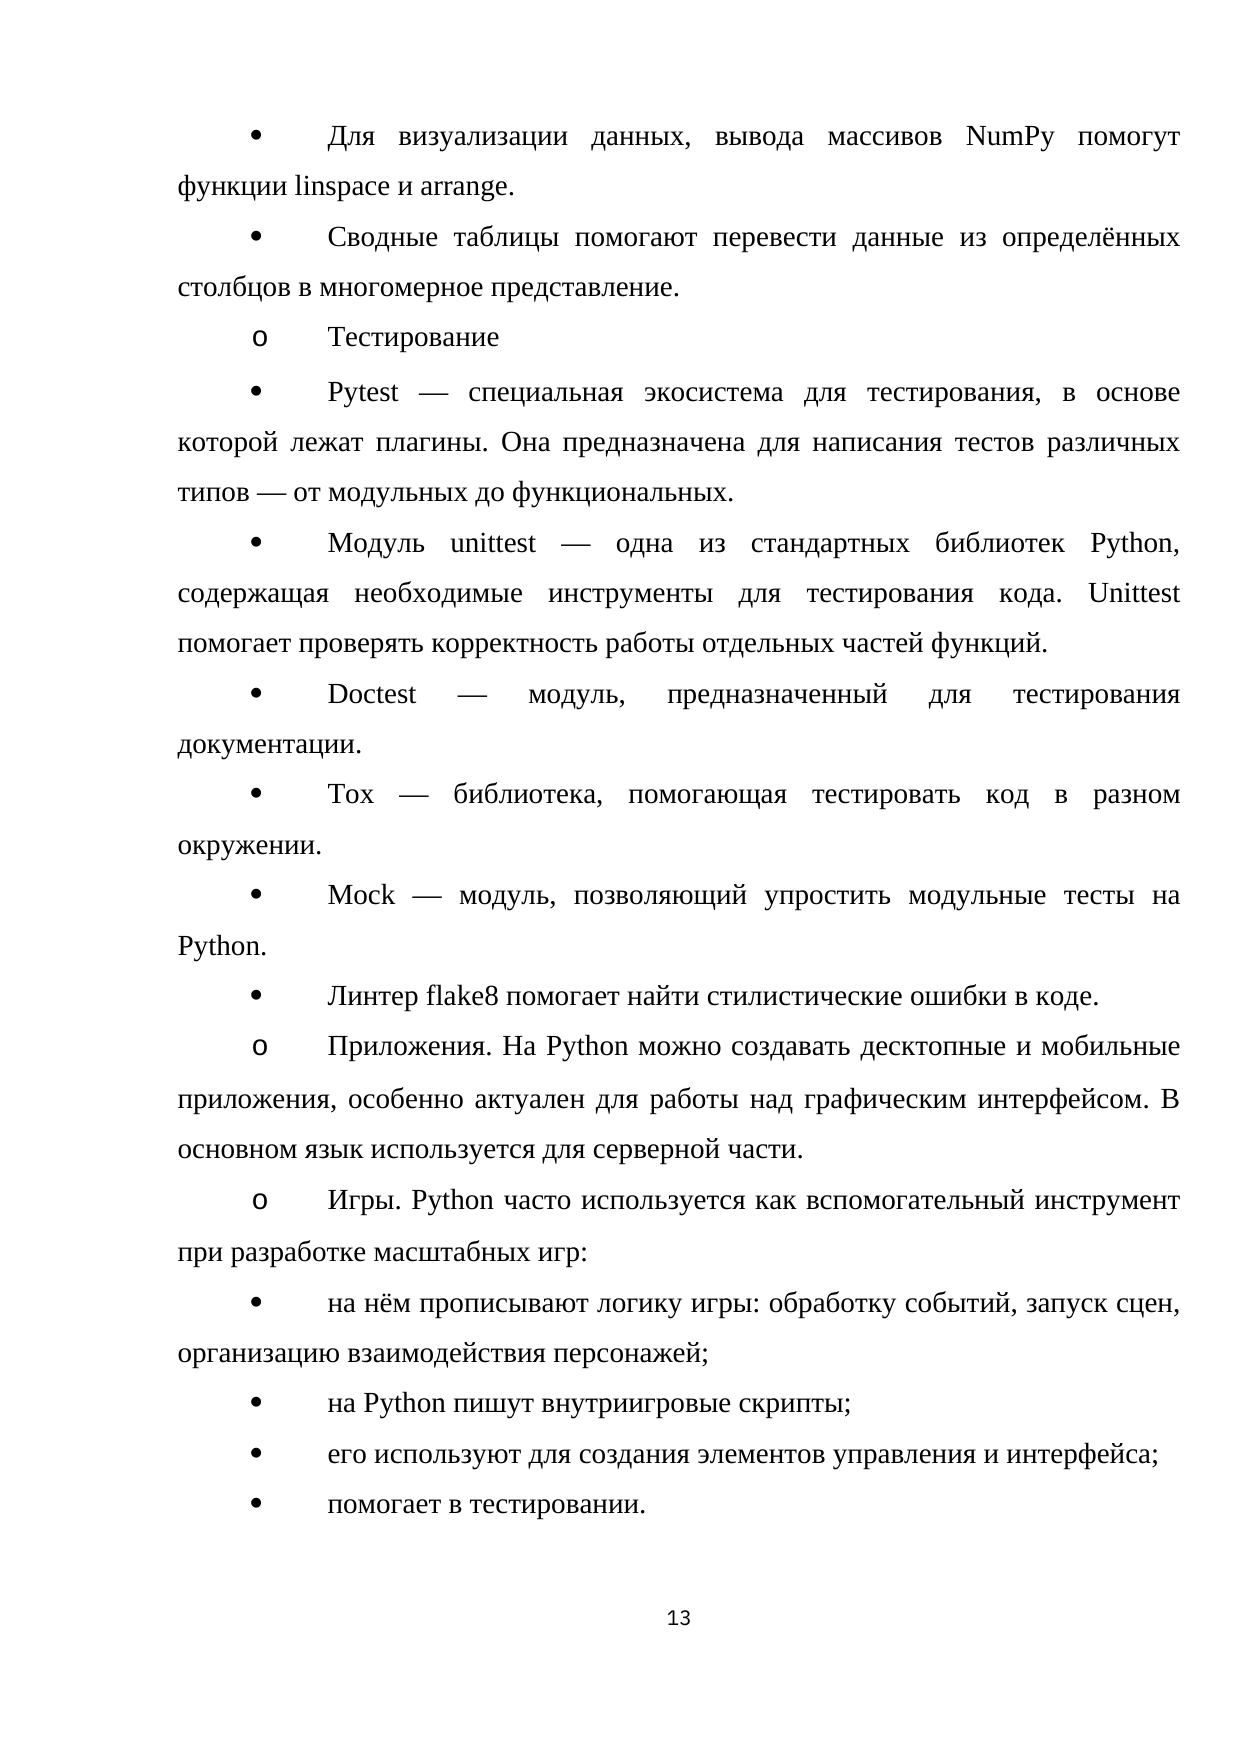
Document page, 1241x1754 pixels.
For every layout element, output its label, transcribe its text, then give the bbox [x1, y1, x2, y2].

list помогает в тестировании. [177, 1486, 1181, 1520]
list Игры. Python часто используется как вспомогательный инструмент при разработке масштабных игр: [177, 1182, 1181, 1268]
list Линтер flake8 помогает найти стилистические ошибки в коде. [177, 978, 1181, 1012]
list Модуль unittest — одна из стандартных библиотек Python, содержащая необходимые инструменты для тестирования кода. Unittest помогает проверять корректность работы отдельных частей функций. [177, 525, 1181, 659]
list Приложения. На Python можно создавать десктопные и мобильные приложения, особенно актуален для работы над графическим интерфейсом. В основном язык используется для серверной части. [177, 1028, 1181, 1165]
list на Python пишут внутриигровые скрипты; [177, 1386, 1181, 1419]
list Tox — библиотека, помогающая тестировать код в разном окружении. [177, 776, 1181, 860]
list на нём прописывают логику игры: обработку событий, запуск сцен, организацию взаимодействия персонажей; [177, 1285, 1181, 1369]
list Тестирование [177, 319, 1181, 356]
list Mock — модуль, позволяющий упростить модульные тесты на Python. [177, 877, 1181, 961]
list Сводные таблицы помогают перевести данные из определённых столбцов в многомерное представление. [177, 219, 1181, 303]
list его используют для создания элементов управления и интерфейса; [177, 1436, 1181, 1470]
list Pytest — специальная экосистема для тестирования, в основе которой лежат плагины. Она предназначена для написания тестов различных типов — от модульных до функциональных. [177, 374, 1181, 508]
list Для визуализации данных, вывода массивов NumPy помогут функции linspace и arrange. [177, 118, 1181, 202]
list Doctest — модуль, предназначенный для тестирования документации. [177, 676, 1181, 760]
